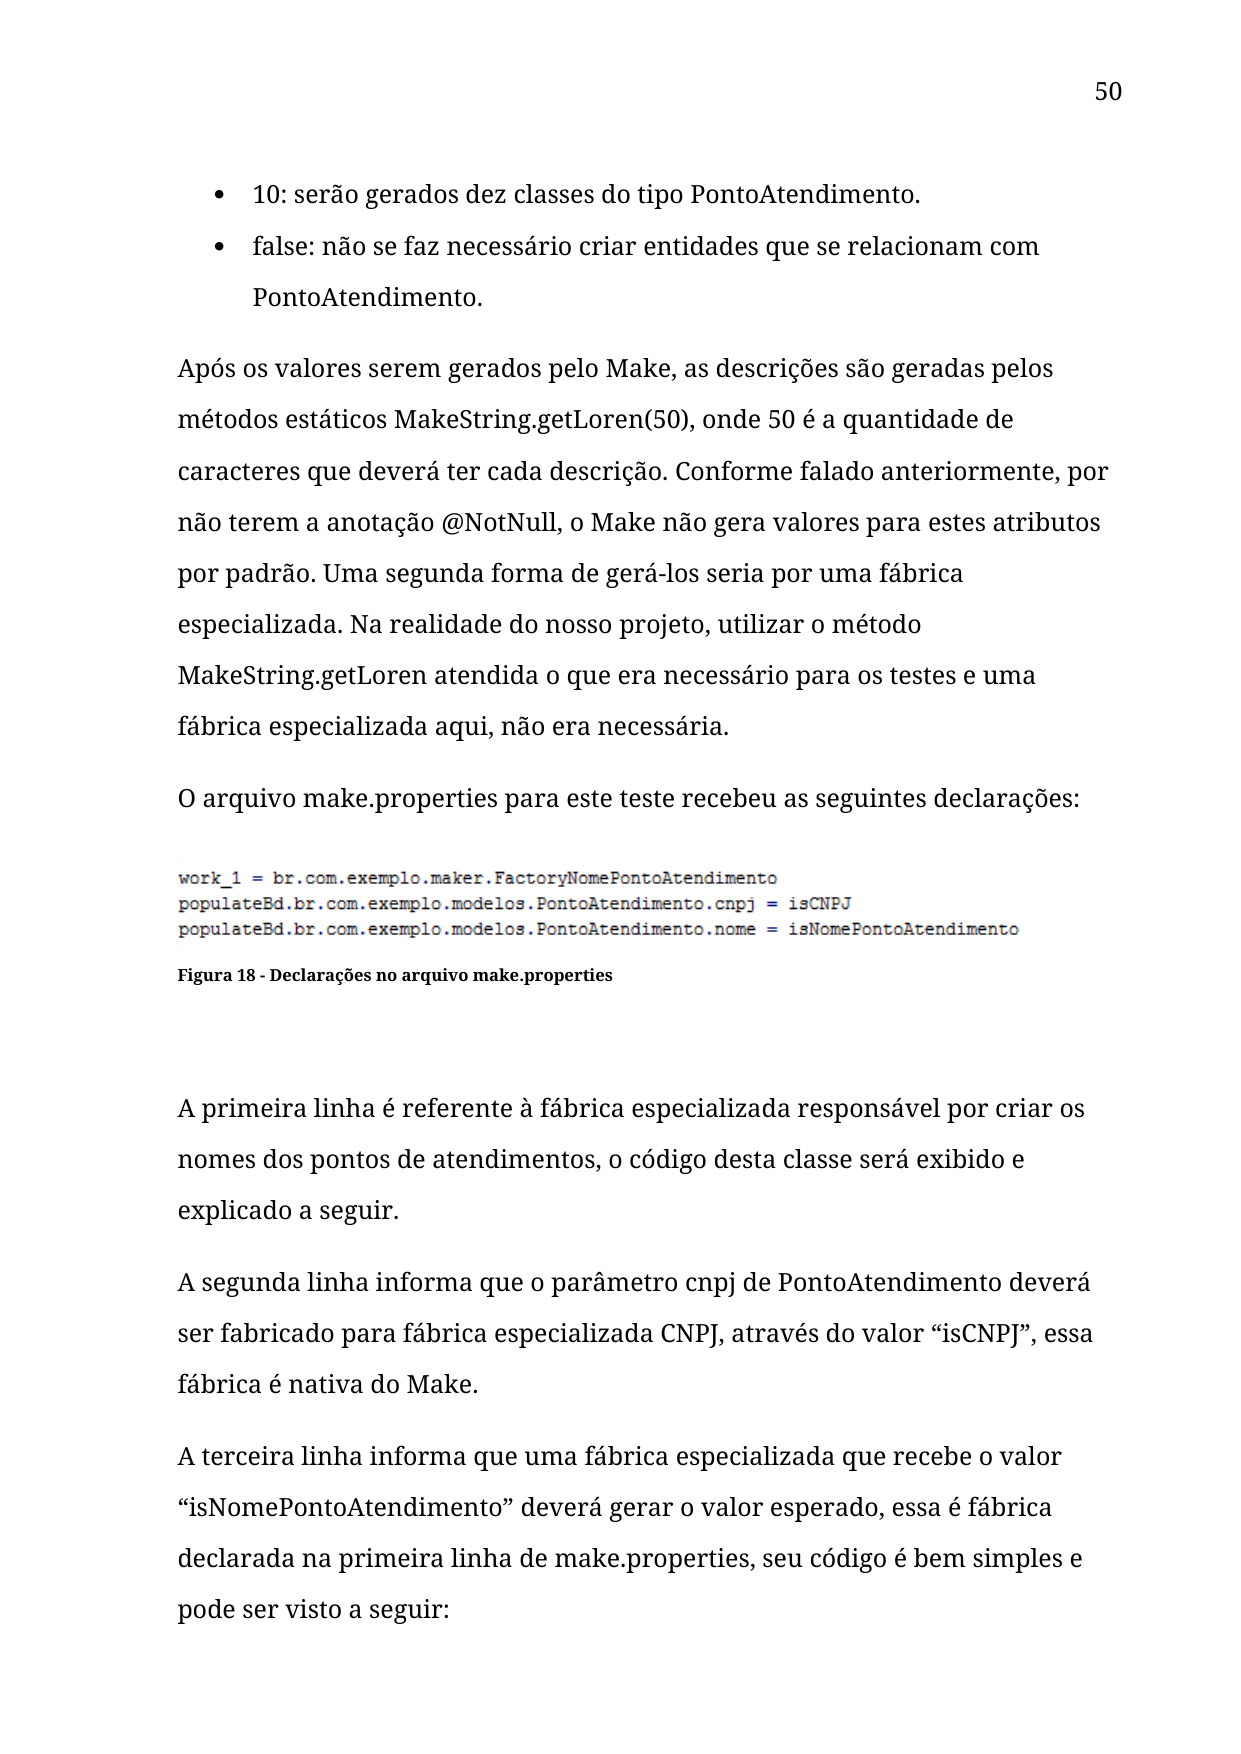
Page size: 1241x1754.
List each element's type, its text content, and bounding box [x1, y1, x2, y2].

text Após os valores serem gerados pelo Make, as descrições são geradas pelos métodos estáticos MakeString.getLoren(50), onde 50 é a quantidade de caracteres que deverá ter cada descrição. Conforme falado anteriormente, por não terem a anotação @NotNull, o Make não gera valores para estes atributos por padrão. Uma segunda forma de gerá-los seria por uma fábrica especializada. Na realidade do nosso projeto, utilizar o método MakeString.getLoren atendida o que era necessário para os testes e uma fábrica especializada aqui, não era necessária. [177, 351, 1122, 742]
text A segunda linha informa que o parâmetro cnpj de PontoAtendimento deverá ser fabricado para fábrica especializada CNPJ, através do valor “isCNPJ”, essa fábrica é nativa do Make. [177, 1264, 1122, 1400]
list false: não se faz necessário criar entidades que se relacionam com PontoAtendimento. [215, 228, 1122, 313]
text A terceira linha informa que uma fábrica especializada que recebe o valor “isNomePontoAtendimento” deverá gerar o valor esperado, essa é fábrica declarada na primeira linha de make.properties, seu código é bem simples e pode ser visto a seguir: [177, 1438, 1122, 1625]
text A primeira linha é referente à fábrica especializada responsável por criar os nomes dos pontos de atendimentos, o código desta classe será exibido e explicado a seguir. [177, 1090, 1122, 1226]
list 10: serão gerados dez classes do tipo PontoAtendimento. [215, 177, 1122, 211]
picture [177, 852, 1041, 953]
text O arquivo make.properties para este teste recebeu as seguintes declarações: [177, 780, 1122, 814]
